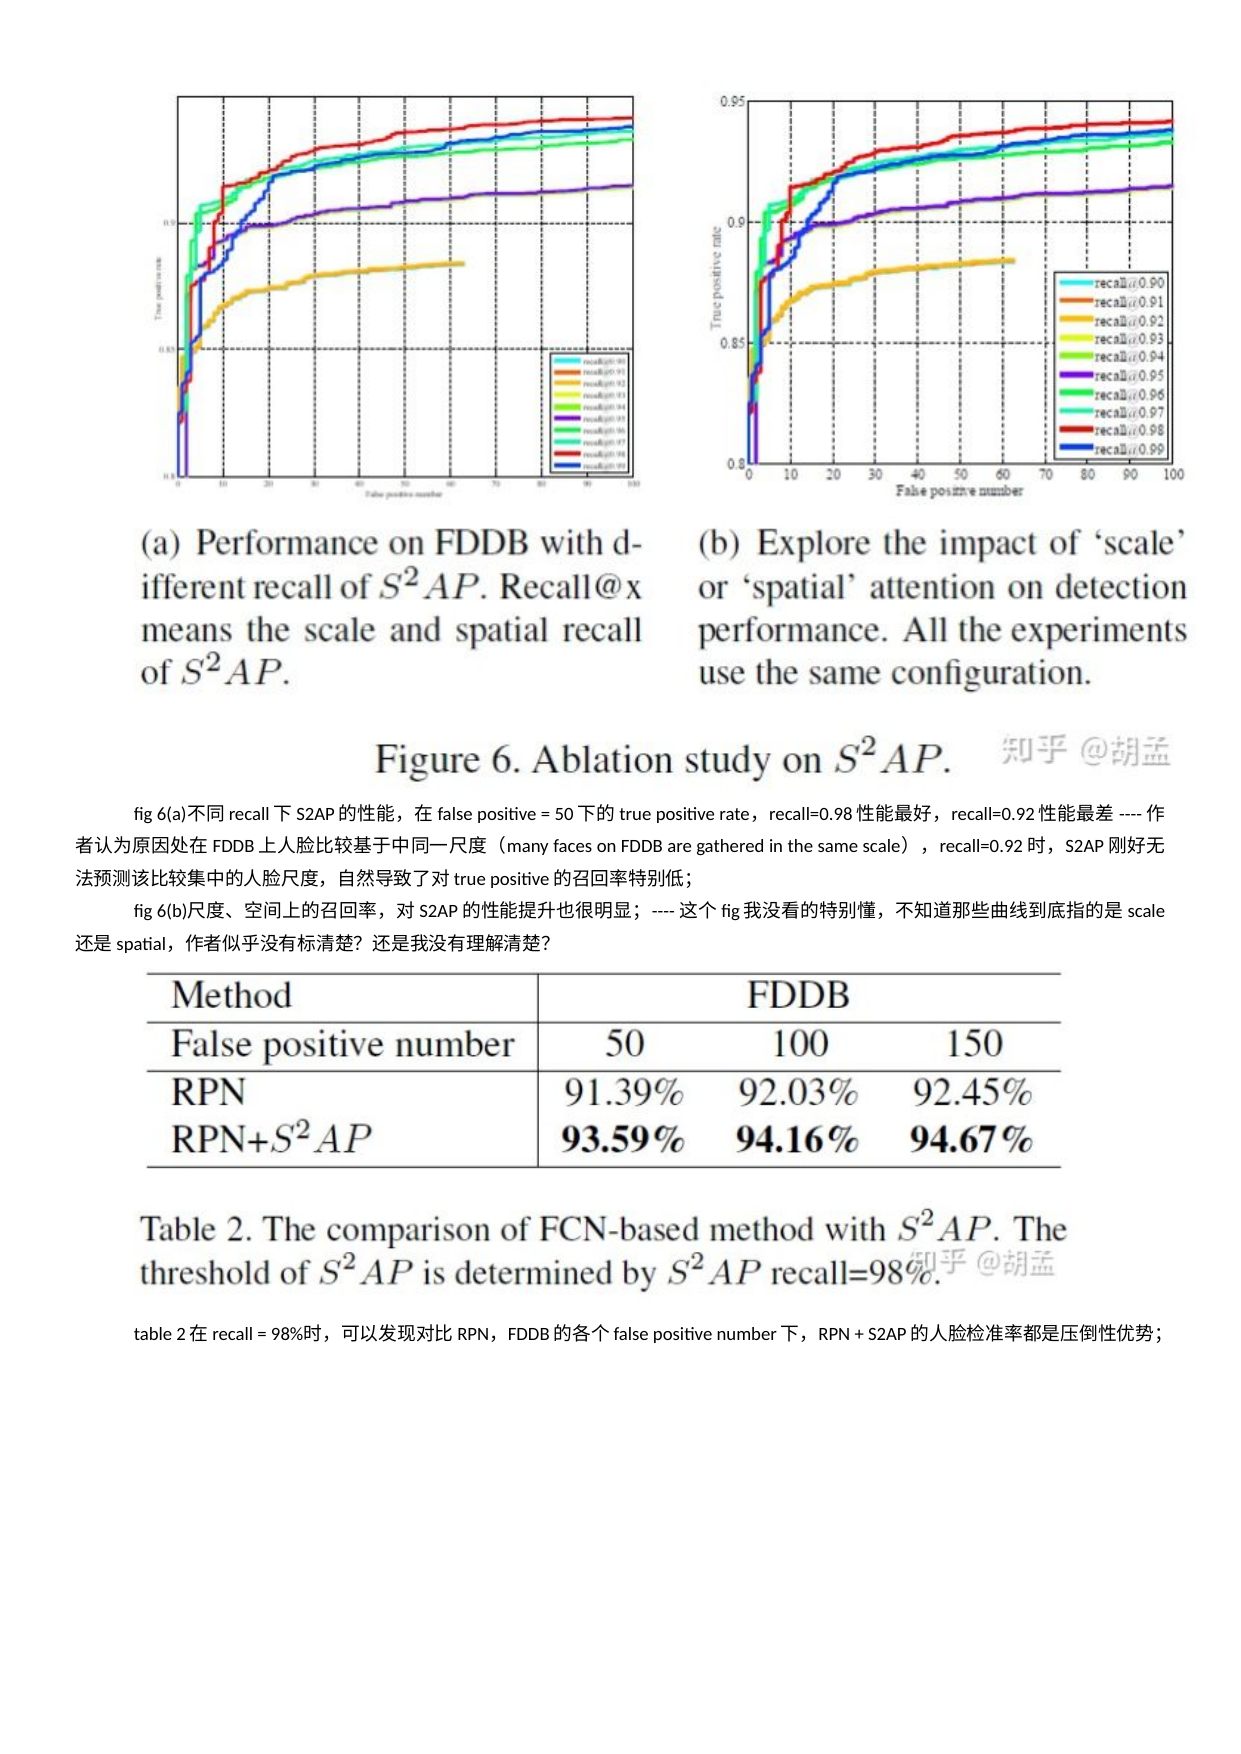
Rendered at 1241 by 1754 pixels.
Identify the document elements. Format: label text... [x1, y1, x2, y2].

text fig 6(a)不同recall下S2AP的性能，在false positive = 50下的true positive rate，recall=0.98性能最好，recall=0.92性能最差 ---- 作者认为原因处在FDDB上人脸比较基于中同一尺度（many faces on FDDB are gathered in the same scale），recall=0.92时，S2AP刚好无法预测该比较集中的人脸尺度，自然导致了对true positive的召回率特别低； [75, 796, 1165, 893]
picture [133, 80, 1197, 795]
picture [133, 958, 1079, 1301]
text fig 6(b)尺度、空间上的召回率，对S2AP的性能提升也很明显；---- 这个fig我没看的特别懂，不知道那些曲线到底指的是scale还是spatial，作者似乎没有标清楚？还是我没有理解清楚？ [75, 893, 1165, 958]
text table 2在recall = 98%时，可以发现对比RPN，FDDB的各个false positive number下，RPN + S2AP的人脸检准率都是压倒性优势； [75, 1316, 1165, 1348]
